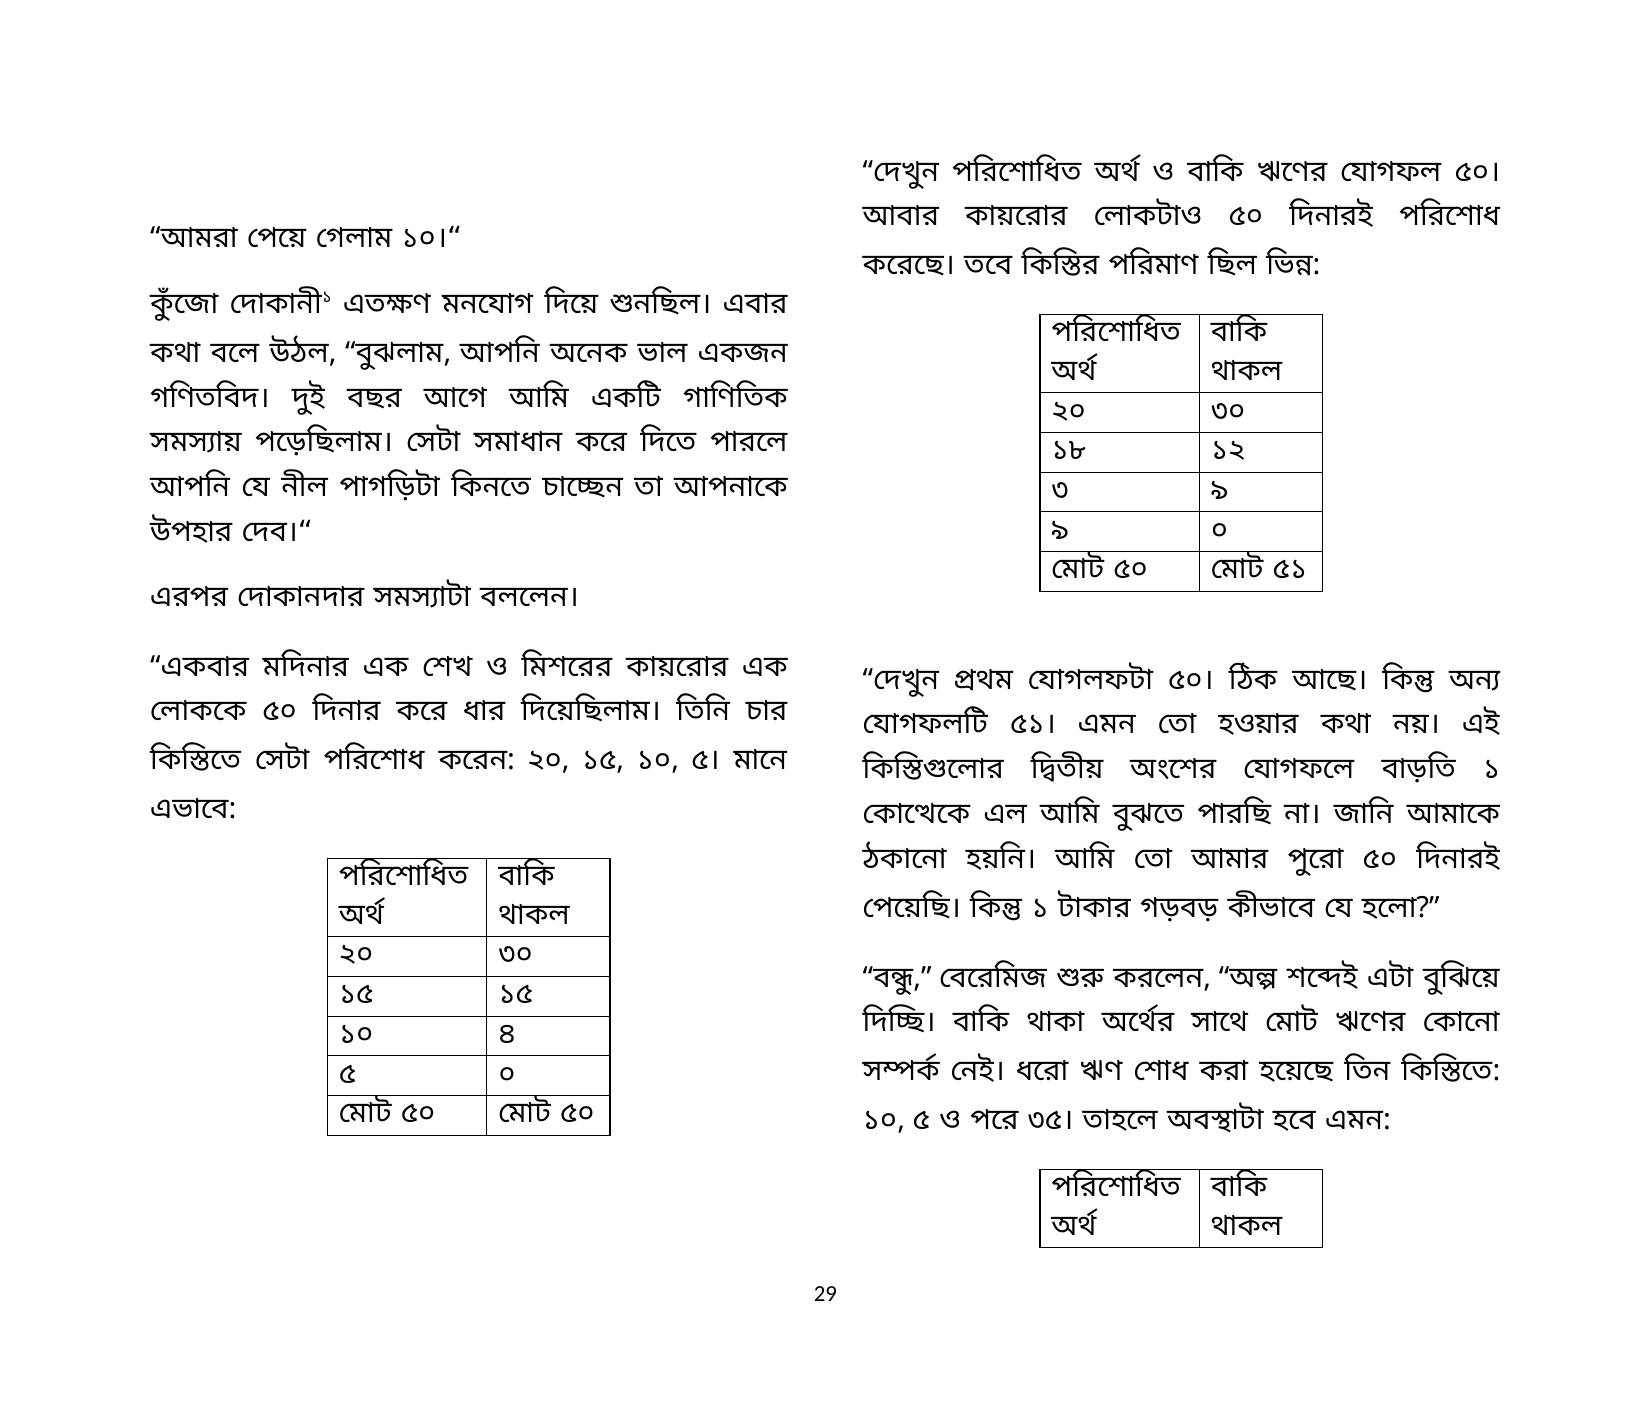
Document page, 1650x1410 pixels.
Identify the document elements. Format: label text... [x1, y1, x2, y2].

table_cell ১২ [1200, 433, 1322, 472]
table_cell ১৮ [1041, 433, 1199, 472]
table_cell ২০ [328, 937, 486, 976]
table_cell ১০ [328, 1017, 486, 1055]
table_header বাকি থাকল [487, 859, 609, 936]
table_header পরিশোধিত অর্থ [1041, 1170, 1199, 1247]
text এরপর দোকানদার সমস্যাটা বললেন। [150, 580, 787, 618]
text “দেখুন পরিশোধিত অর্থ ও বাকি ঋণের যোগফল ৫০। আবার কায়রোর লোকটাও ৫০ দিনারই পরিশোধ করেছে। তবে কিস্তির পরিমাণ ছিল ভিন্ন: [862, 150, 1500, 287]
table_cell মোট ৫০ [1041, 552, 1199, 591]
table_header পরিশোধিত অর্থ [328, 859, 486, 936]
text “দেখুন প্রথম যোগলফটা ৫০। ঠিক আছে। কিন্তু অন্য যোগফলটি ৫১। এমন তো হওয়ার কথা নয়। এই কিস্তিগুলোর দ্বিতীয় অংশের যোগফলে বাড়তি ১ কোত্থেকে এল আমি বুঝতে পারছি না। জানি আমাকে ঠকানো হয়নি। আমি তো আমার পুরো ৫০ দিনারই পেয়েছি। কিন্তু ১ টাকার গড়বড় কীভাবে যে হলো?” [862, 658, 1500, 929]
table_cell ২০ [1041, 393, 1199, 432]
table_cell মোট ৫০ [487, 1096, 609, 1134]
table_header পরিশোধিত অর্থ [1041, 315, 1199, 392]
table_cell ৯ [1200, 473, 1322, 511]
table_cell মোট ৫১ [1200, 552, 1322, 591]
table_cell ১৫ [328, 977, 486, 1016]
table_cell ৩০ [1200, 393, 1322, 432]
table_cell ৪ [487, 1017, 609, 1055]
table_cell ০ [1200, 512, 1322, 551]
table_header বাকি থাকল [1200, 315, 1322, 392]
table_cell ৫ [328, 1056, 486, 1095]
text “আমরা পেয়ে গেলাম ১০।“ [150, 216, 787, 259]
table_cell মোট ৫০ [328, 1096, 486, 1134]
text “বন্ধু,” বেরেমিজ শুরু করলেন, “অল্প শব্দেই এটা বুঝিয়ে দিচ্ছি। বাকি থাকা অর্থের সাথে মোট ঋণের কোনো সম্পর্ক নেই। ধরো ঋণ শোধ করা হয়েছে তিন কিস্তিতে: ১০, ৫ ও পরে ৩৫। তাহলে অবস্থাটা হবে এমন: [862, 956, 1500, 1142]
table_cell ১৫ [487, 977, 609, 1016]
text “একবার মদিনার এক শেখ ও মিশরের কায়রোর এক লোককে ৫০ দিনার করে ধার দিয়েছিলাম। তিনি চার কিস্তিতে সেটা পরিশোধ করেন: ২০, ১৫, ১০, ৫। মানে এভাবে: [150, 645, 787, 831]
table_header বাকি থাকল [1200, 1170, 1322, 1247]
text কুঁজো দোকানী১ এতক্ষণ মনযোগ দিয়ে শুনছিল। এবার কথা বলে উঠল, “বুঝলাম, আপনি অনেক ভাল একজন গণিতবিদ। দুই বছর আগে আমি একটি গাণিতিক সমস্যায় পড়েছিলাম। সেটা সমাধান করে দিতে পারলে আপনি যে নীল পাগড়িটা কিনতে চাচ্ছেন তা আপনাকে উপহার দেব।“ [150, 287, 787, 553]
table_cell ৩ [1041, 473, 1199, 511]
table_cell ৯ [1041, 512, 1199, 551]
table_cell ৩০ [487, 937, 609, 976]
table_cell ০ [487, 1056, 609, 1095]
